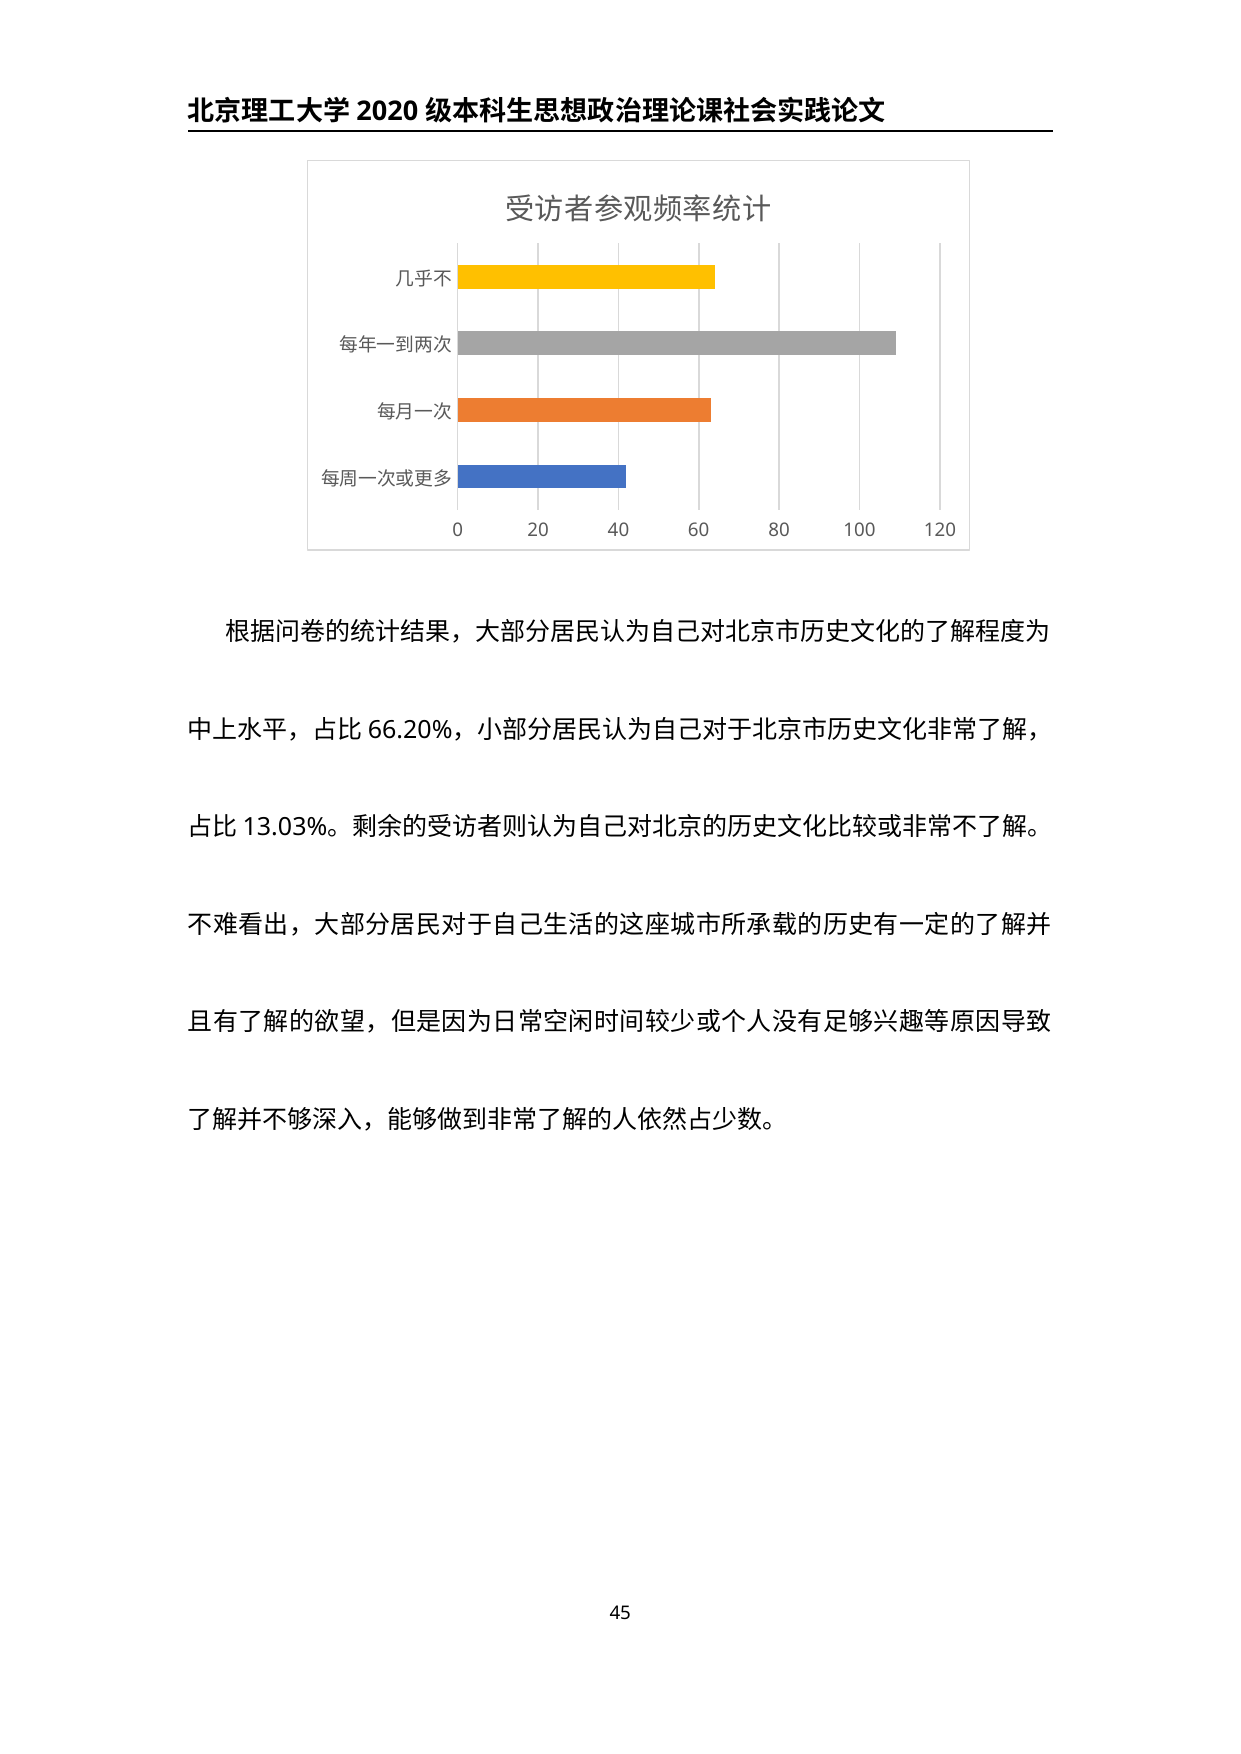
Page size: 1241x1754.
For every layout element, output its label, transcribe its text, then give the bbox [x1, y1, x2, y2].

text 根据问卷的统计结果，大部分居民认为自己对北京市历史文化的了解程度为中上水平，占比66.20%，小部分居民认为自己对于北京市历史文化非常了解，占比13.03%。剩余的受访者则认为自己对北京的历史文化比较或非常不了解。不难看出，大部分居民对于自己生活的这座城市所承载的历史有一定的了解并且有了解的欲望，但是因为日常空闲时间较少或个人没有足够兴趣等原因导致了解并不够深入，能够做到非常了解的人依然占少数。 [187, 597, 1053, 1150]
